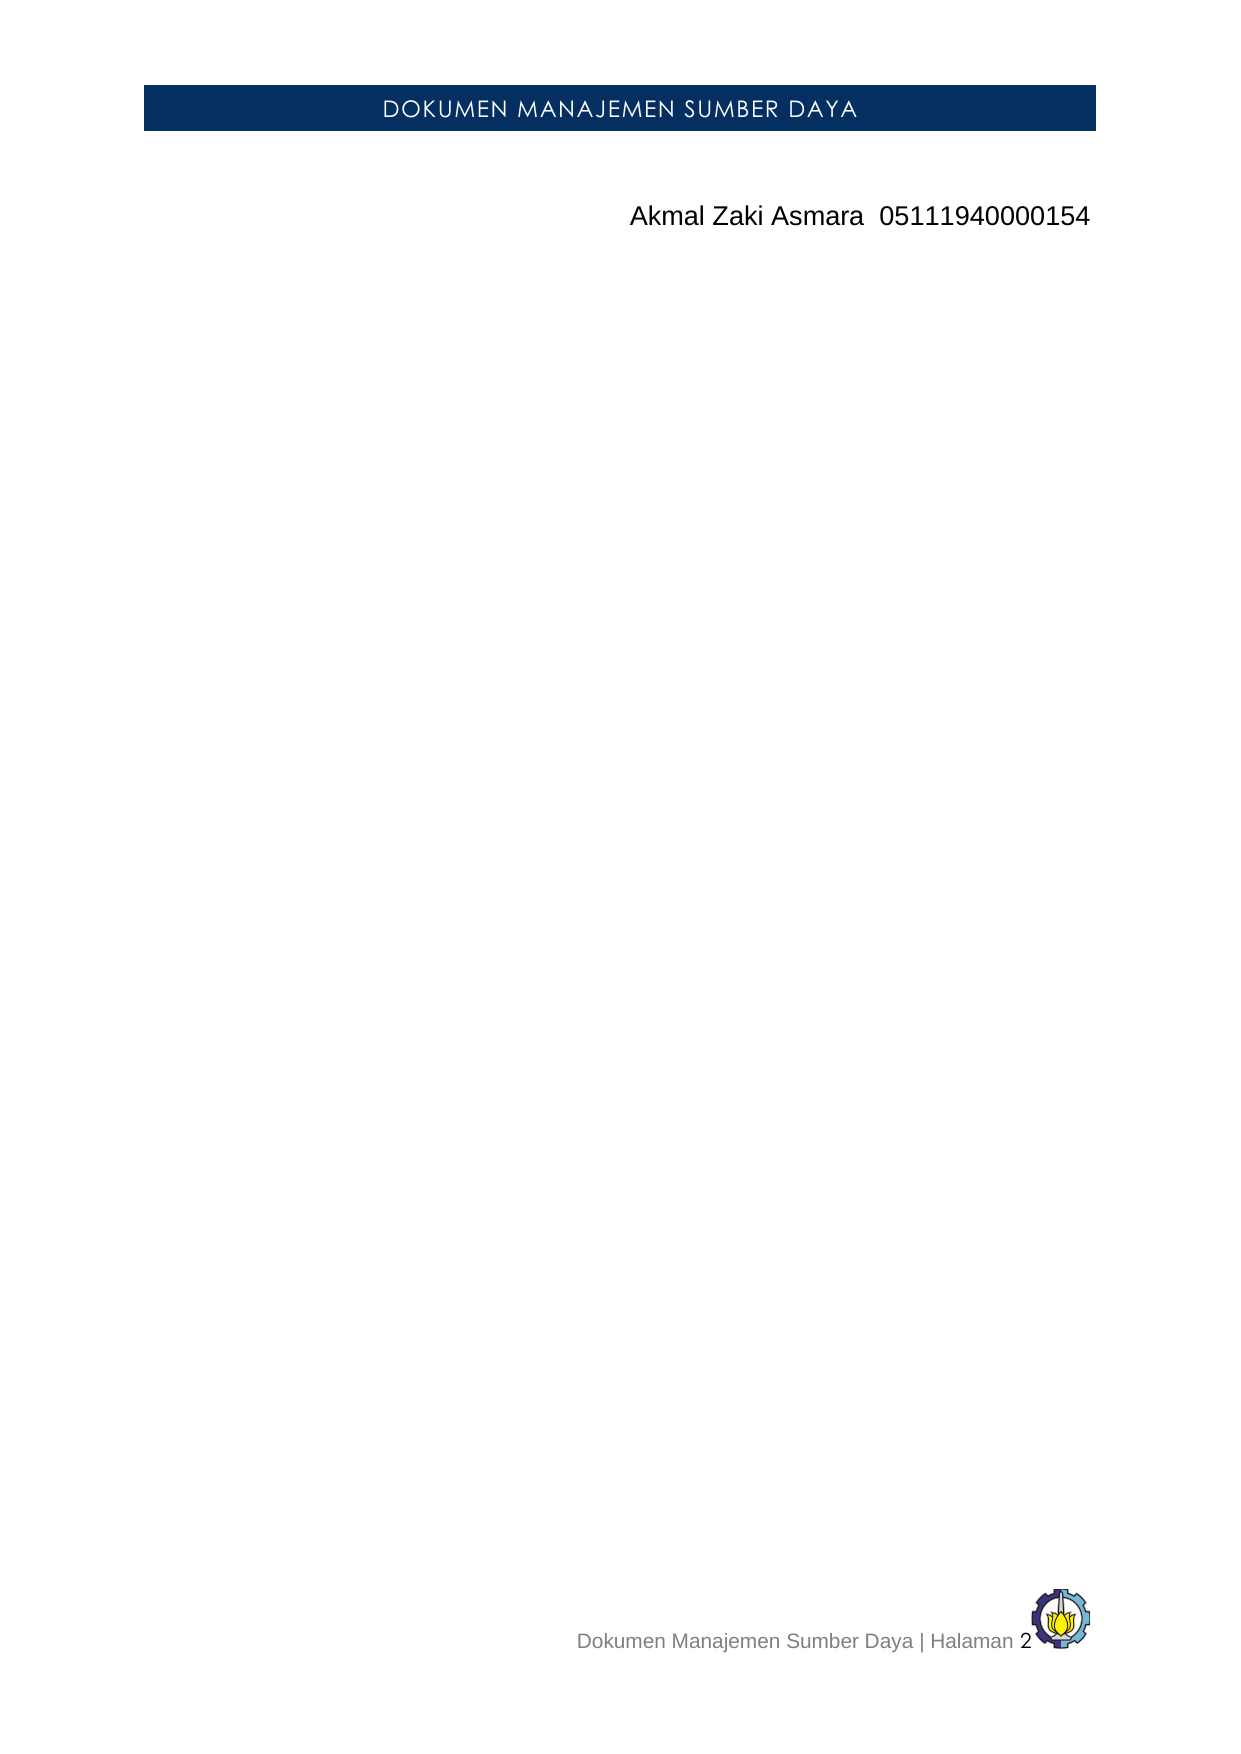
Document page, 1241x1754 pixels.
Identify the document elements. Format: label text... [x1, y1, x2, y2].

picture [1031, 1589, 1091, 1649]
text Akmal Zaki Asmara 05111940000154 [150, 200, 1090, 231]
